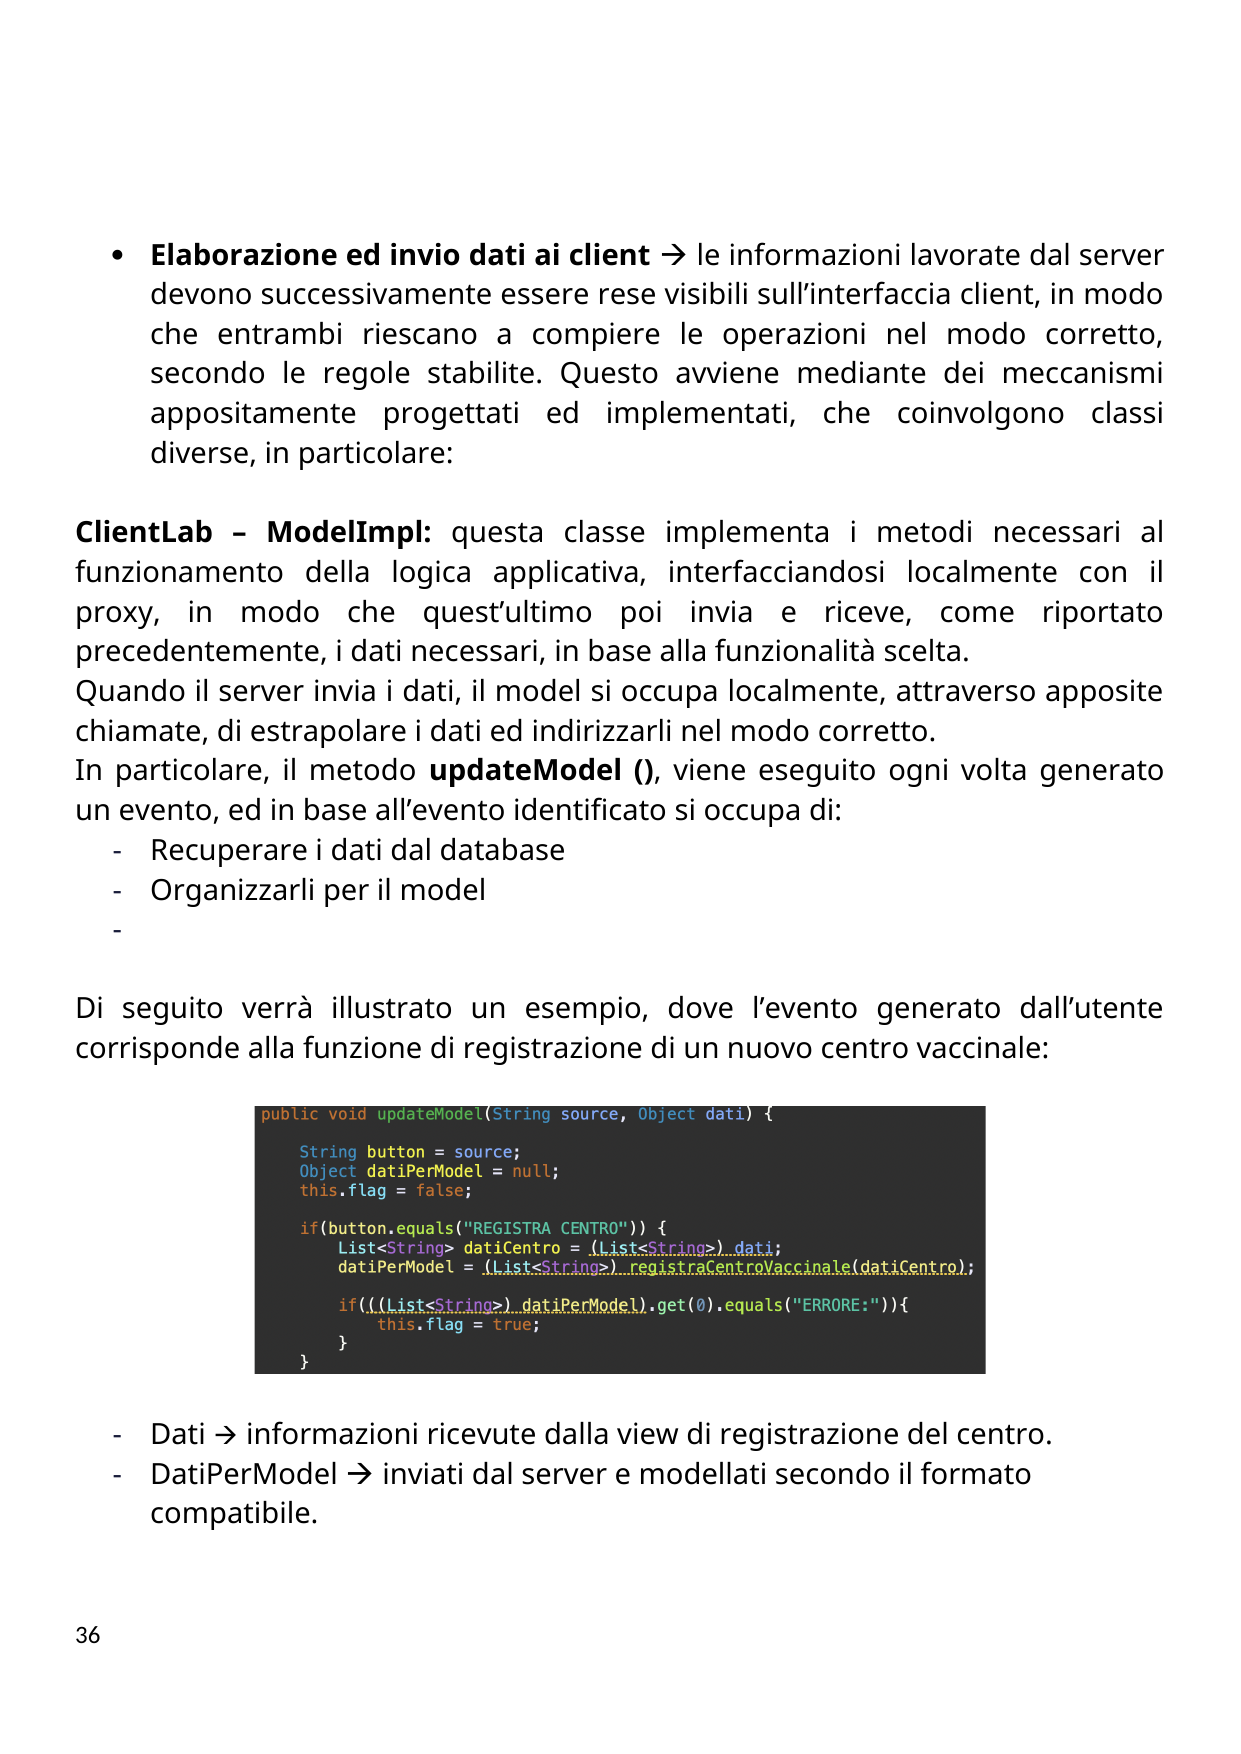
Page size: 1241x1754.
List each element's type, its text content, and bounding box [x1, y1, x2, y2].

text Quando il server invia i dati, il model si occupa localmente, attraverso apposite chiamate, di estrapolare i dati ed indirizzarli nel modo corretto. [75, 670, 1165, 750]
list Dati informazioni ricevute dalla view di registrazione del centro. [112, 1413, 1165, 1453]
list Organizzarli per il model [112, 869, 1165, 908]
list Elaborazione ed invio dati ai client le informazioni lavorate dal server devono successivamente essere rese visibili sull’interfaccia client, in modo che entrambi riescano a compiere le operazioni nel modo corretto, secondo le regole stabilite. Questo avviene mediante dei meccanismi appositamente progettati ed implementati, che coinvolgono classi diverse, in particolare: [112, 234, 1165, 472]
picture [254, 1106, 986, 1374]
list Recuperare i dati dal database [112, 829, 1165, 869]
text In particolare, il metodo updateModel (), viene eseguito ogni volta generato un evento, ed in base all’evento identificato si occupa di: [75, 750, 1165, 829]
text ClientLab – ModelImpl: questa classe implementa i metodi necessari al funzionamento della logica applicativa, interfacciandosi localmente con il proxy, in modo che quest’ultimo poi invia e riceve, come riportato precedentemente, i dati necessari, in base alla funzionalità scelta. [75, 512, 1165, 670]
list DatiPerModel inviati dal server e modellati secondo il formato compatibile. [112, 1453, 1165, 1532]
text Di seguito verrà illustrato un esempio, dove l’evento generato dall’utente corrisponde alla funzione di registrazione di un nuovo centro vaccinale: [75, 988, 1165, 1067]
